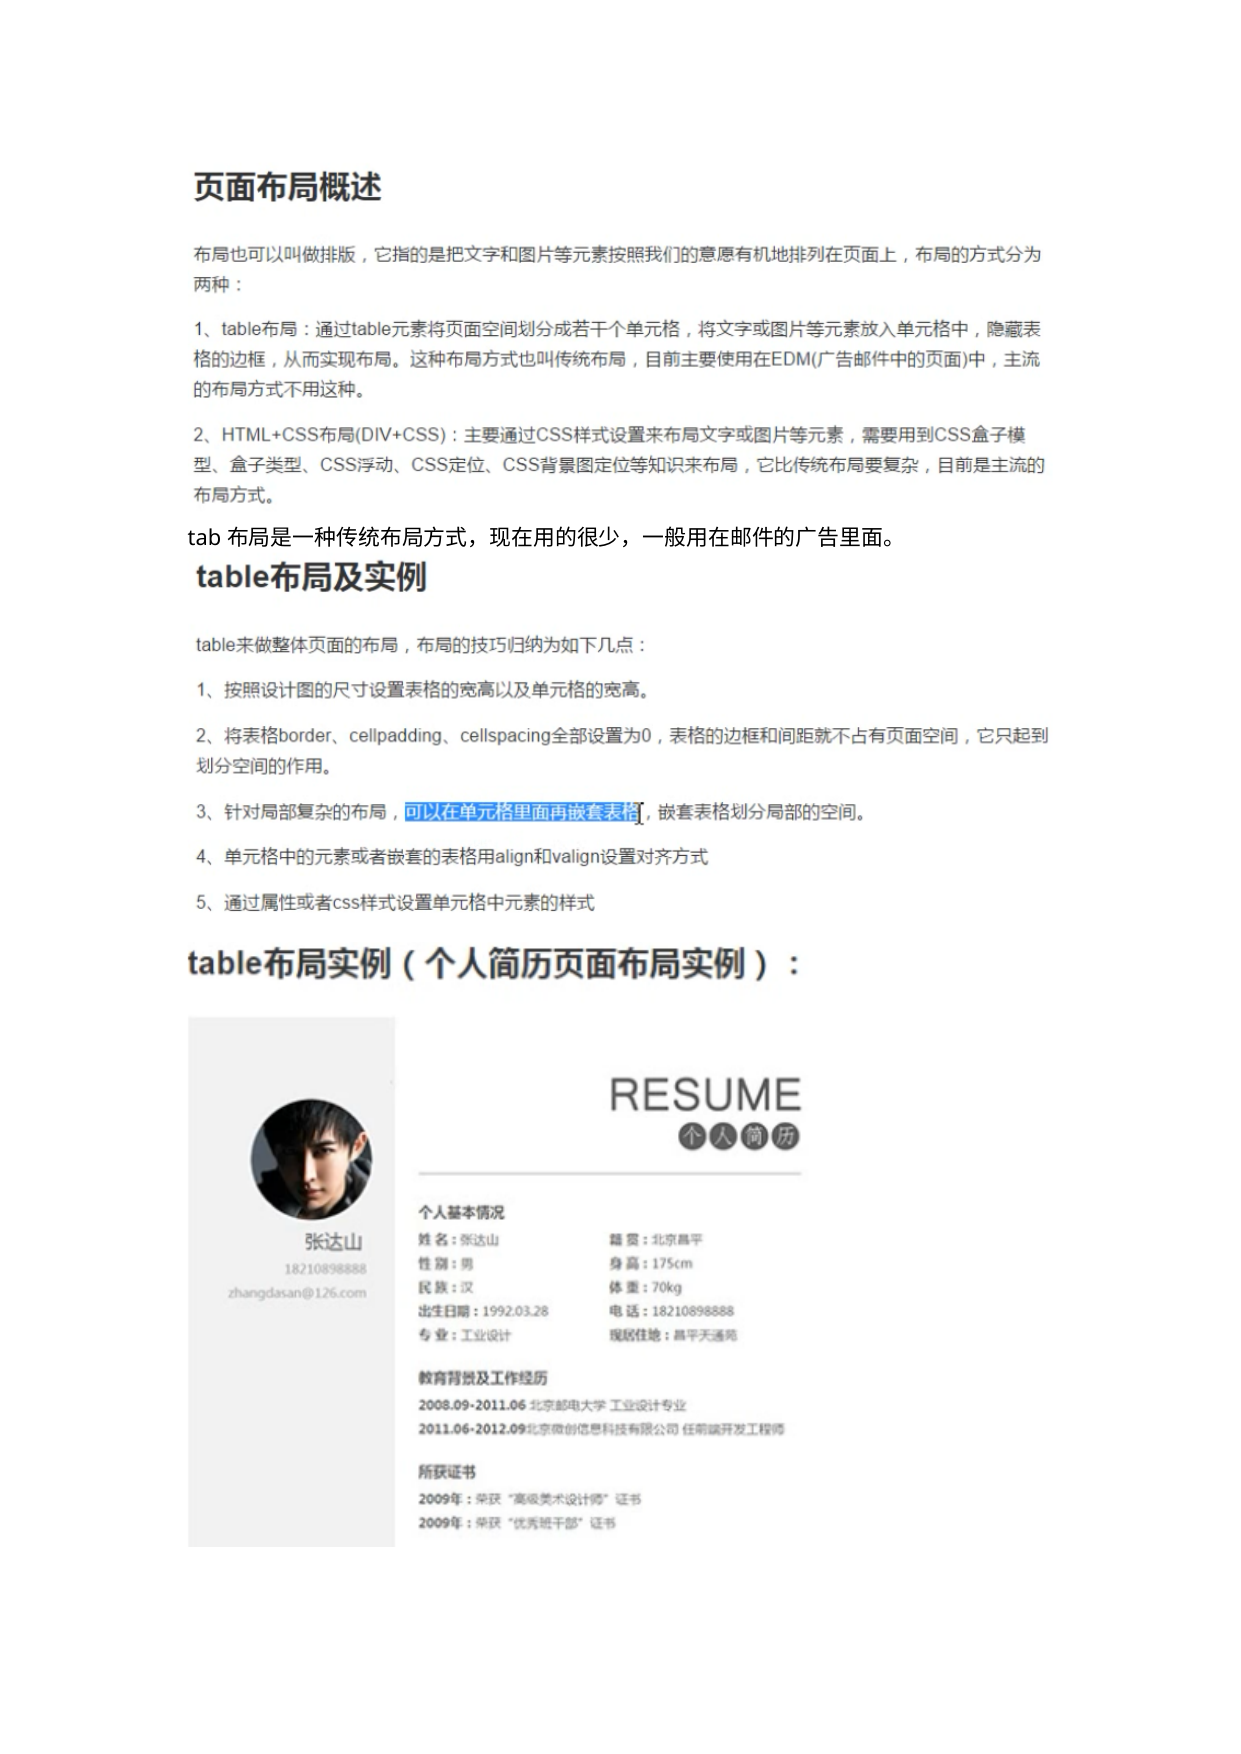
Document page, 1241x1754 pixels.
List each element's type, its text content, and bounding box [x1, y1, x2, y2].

text tab 布局是一种传统布局方式，现在用的很少，一般用在邮件的广告里面。 [187, 519, 1053, 552]
picture [187, 162, 1053, 518]
picture [187, 552, 1053, 921]
picture [187, 942, 818, 1547]
